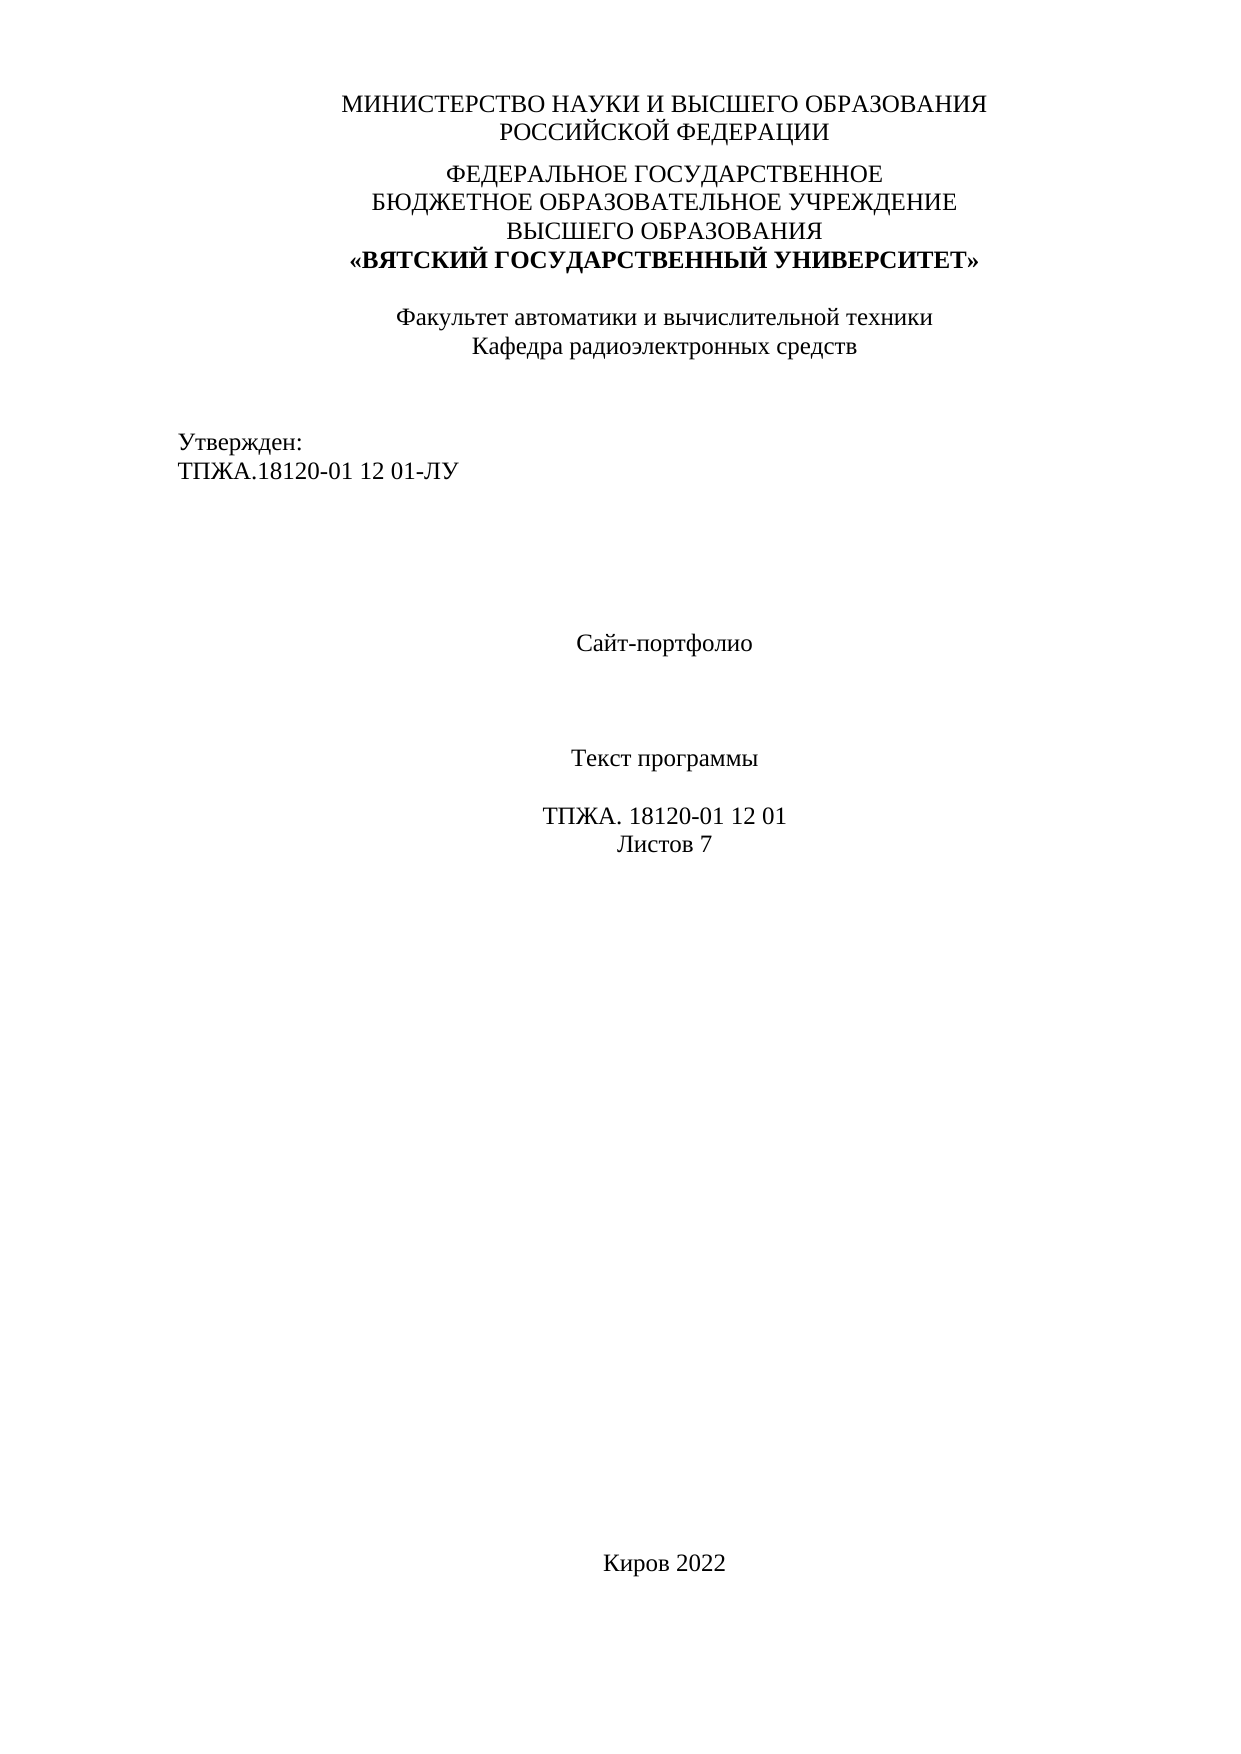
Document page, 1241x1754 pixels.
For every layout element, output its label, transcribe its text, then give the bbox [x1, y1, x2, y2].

text МИНИСТЕРСТВО НАУКИ И ВЫСШЕГО ОБРАЗОВАНИЯ [177, 89, 1152, 117]
text Сайт-портфолио [177, 628, 1152, 657]
text Утвержден: [177, 427, 1187, 456]
text ФЕДЕРАЛЬНОЕ ГОСУДАРСТВЕННОЕ [177, 159, 1152, 187]
text ВЫСШЕГО ОБРАЗОВАНИЯ [177, 216, 1152, 245]
text БЮДЖЕТНОЕ ОБРАЗОВАТЕЛЬНОЕ УЧРЕЖДЕНИЕ [177, 187, 1152, 216]
text Факультет автоматики и вычислительной техники [177, 302, 1152, 331]
text ТПЖА.18120-01 12 01-ЛУ [177, 456, 1152, 484]
text Текст программы [177, 743, 1152, 772]
text РОССИЙСКОЙ ФЕДЕРАЦИИ [177, 117, 1152, 146]
text Листов 7 [177, 829, 1152, 858]
text «ВЯТСКИЙ ГОСУДАРСТВЕННЫЙ УНИВЕРСИТЕТ» [59, 245, 1152, 274]
text Кафедра радиоэлектронных средств [177, 331, 1152, 360]
text Киров 2022 [177, 1548, 1152, 1577]
text ТПЖА. 18120-01 12 01 [177, 801, 1152, 829]
